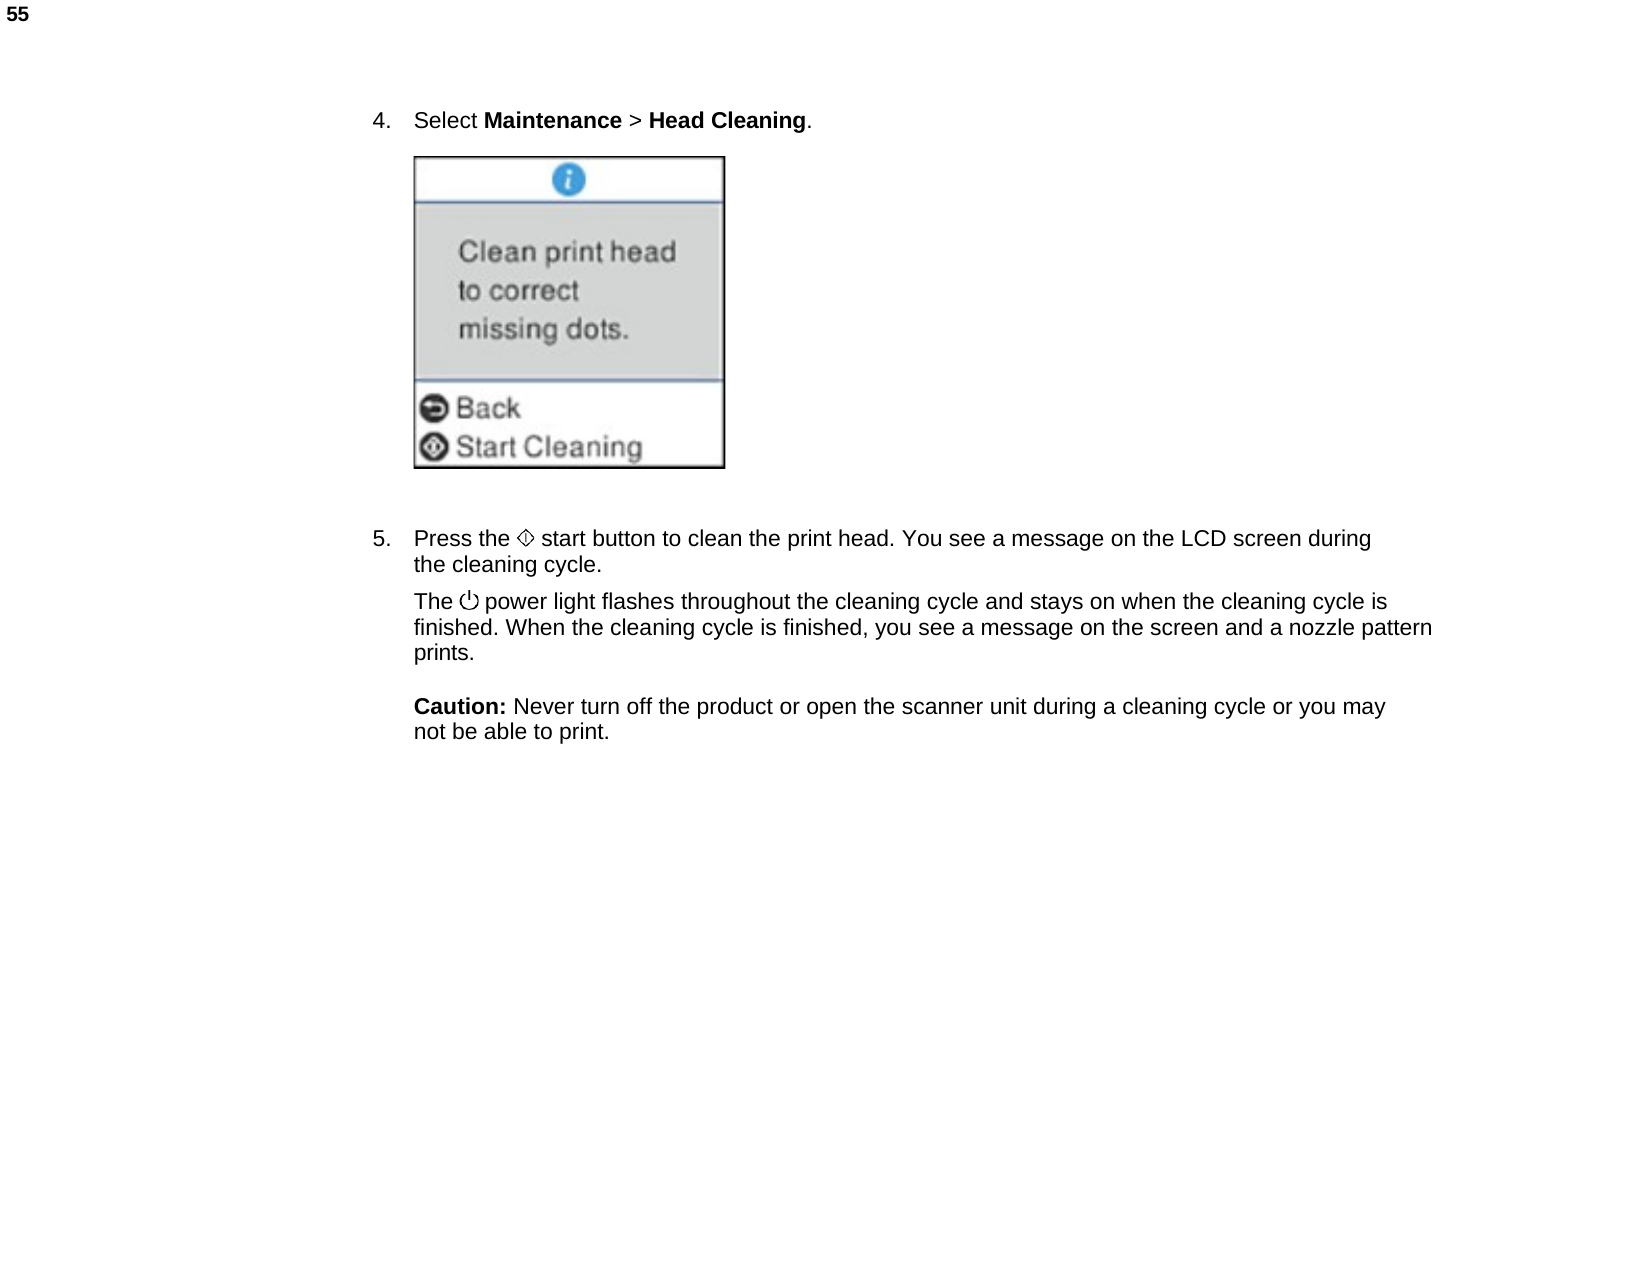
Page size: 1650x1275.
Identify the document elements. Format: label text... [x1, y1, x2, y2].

text Caution: Never turn off the product or open the scanner unit during a cleaning cycle or you may not be able to print. [414, 694, 1411, 744]
picture [413, 156, 726, 469]
text The power light flashes throughout the cleaning cycle and stays on when the cleaning cycle is finished. When the cleaning cycle is finished, you see a message on the screen and a nozzle pattern prints. [414, 590, 1435, 665]
picture [516, 528, 535, 547]
picture [459, 590, 479, 610]
list Select Maintenance > Head Cleaning. [372, 107, 1435, 134]
list Press the start button to clean the print head. You see a message on the LCD screen during the cleaning cycle. [372, 527, 1397, 577]
